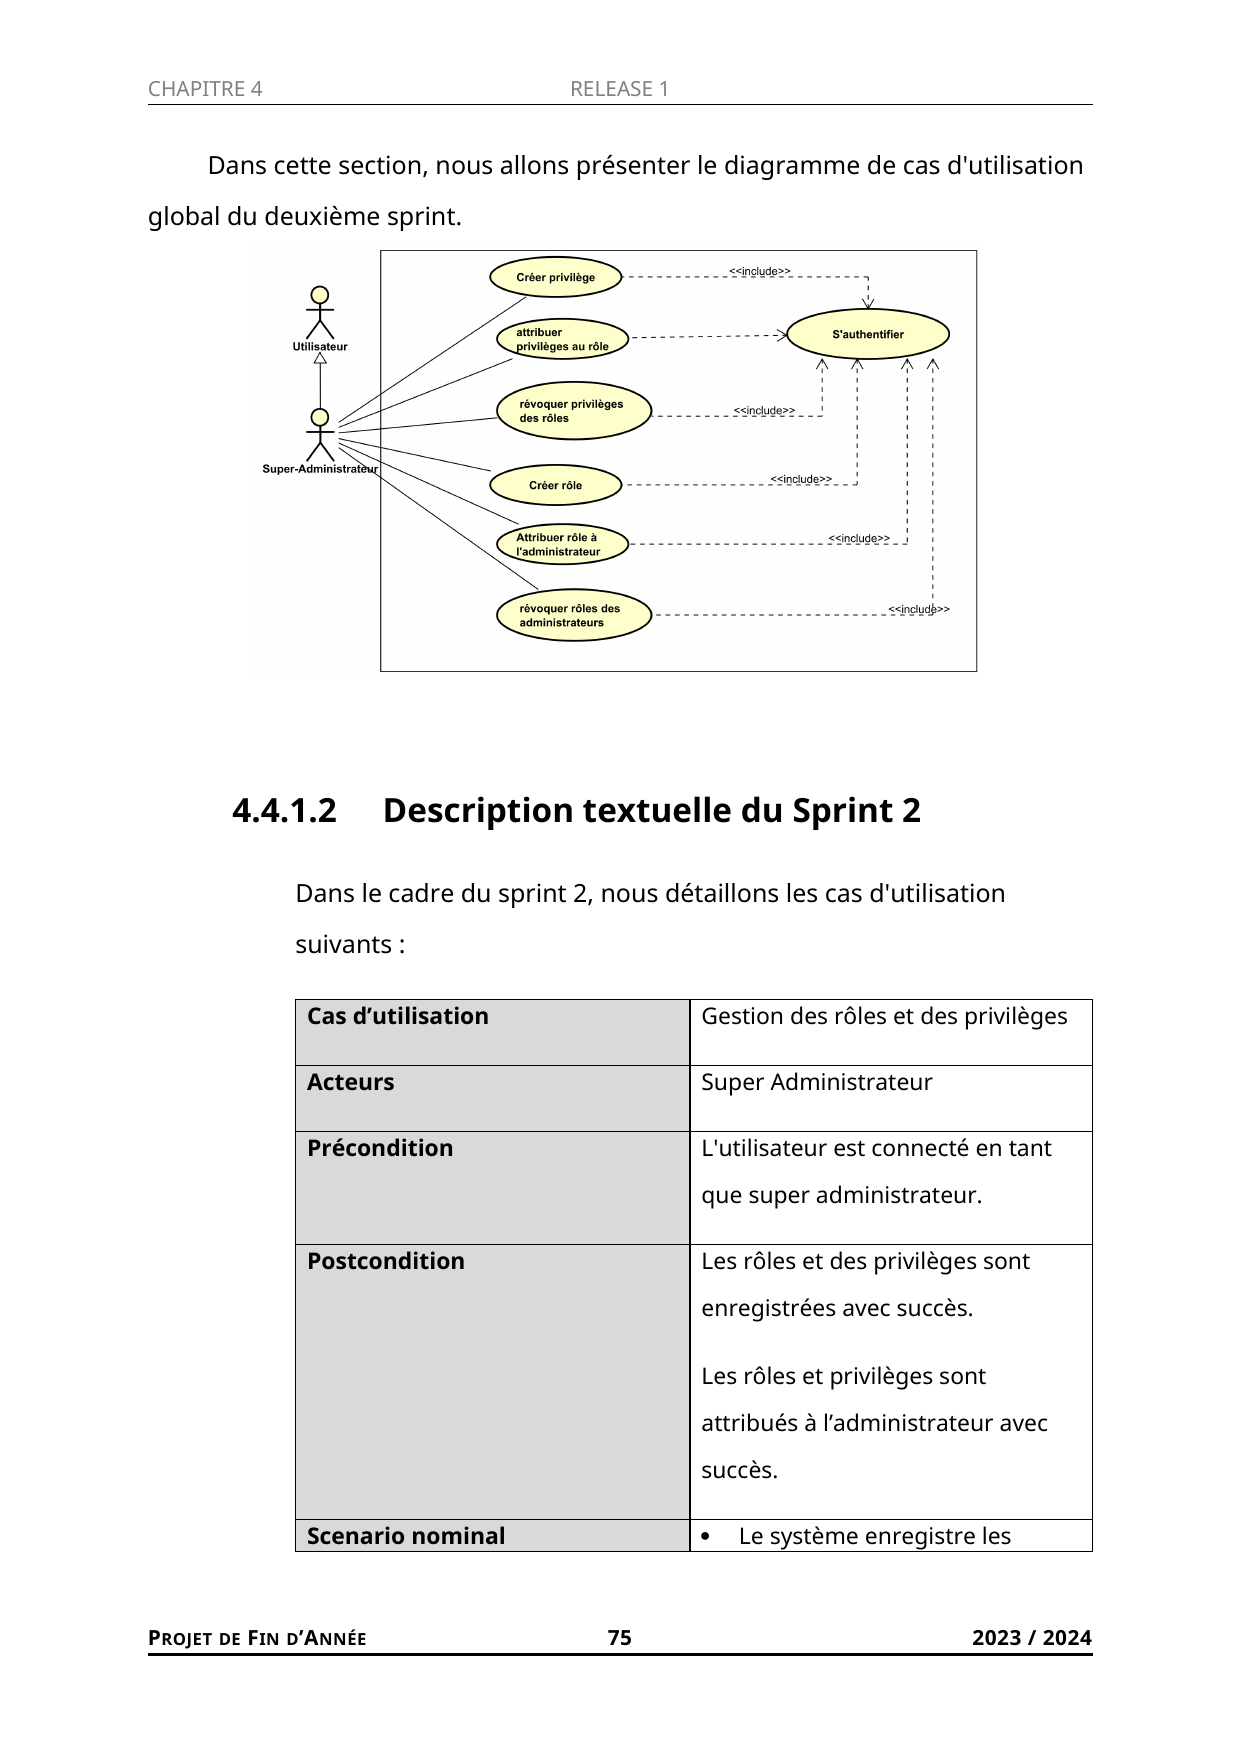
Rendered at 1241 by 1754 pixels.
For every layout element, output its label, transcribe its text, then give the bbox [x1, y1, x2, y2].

picture [253, 241, 986, 681]
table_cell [691, 1520, 1092, 1551]
list Description textuelle du Sprint 2 [232, 787, 1093, 832]
table_cell Postcondition [296, 1245, 689, 1519]
table_cell L'utilisateur est connecté en tant que super administrateur. [691, 1132, 1092, 1244]
text Dans le cadre du sprint 2, nous détaillons les cas d'utilisation suivants : [295, 876, 1093, 961]
table_cell Super Administrateur [691, 1066, 1092, 1131]
table_header Cas d’utilisation [296, 1000, 689, 1065]
table_header Gestion des rôles et des privilèges [691, 1000, 1092, 1065]
table_cell Acteurs [296, 1066, 689, 1131]
table_cell Précondition [296, 1132, 689, 1244]
table_cell Scenario nominal [296, 1520, 689, 1551]
table_cell Les rôles et des privilèges sont enregistrées avec succès. Les rôles et privilèges sont attribués à l’administrateur avec succès. [691, 1245, 1092, 1519]
text Dans cette section, nous allons présenter le diagramme de cas d'utilisation global du deuxième sprint. [148, 148, 1093, 233]
text Figure 41: Diagramme de cas d'utilisation du sprint 1 : Gestion des rôles et des privilèges [295, 549, 1093, 766]
